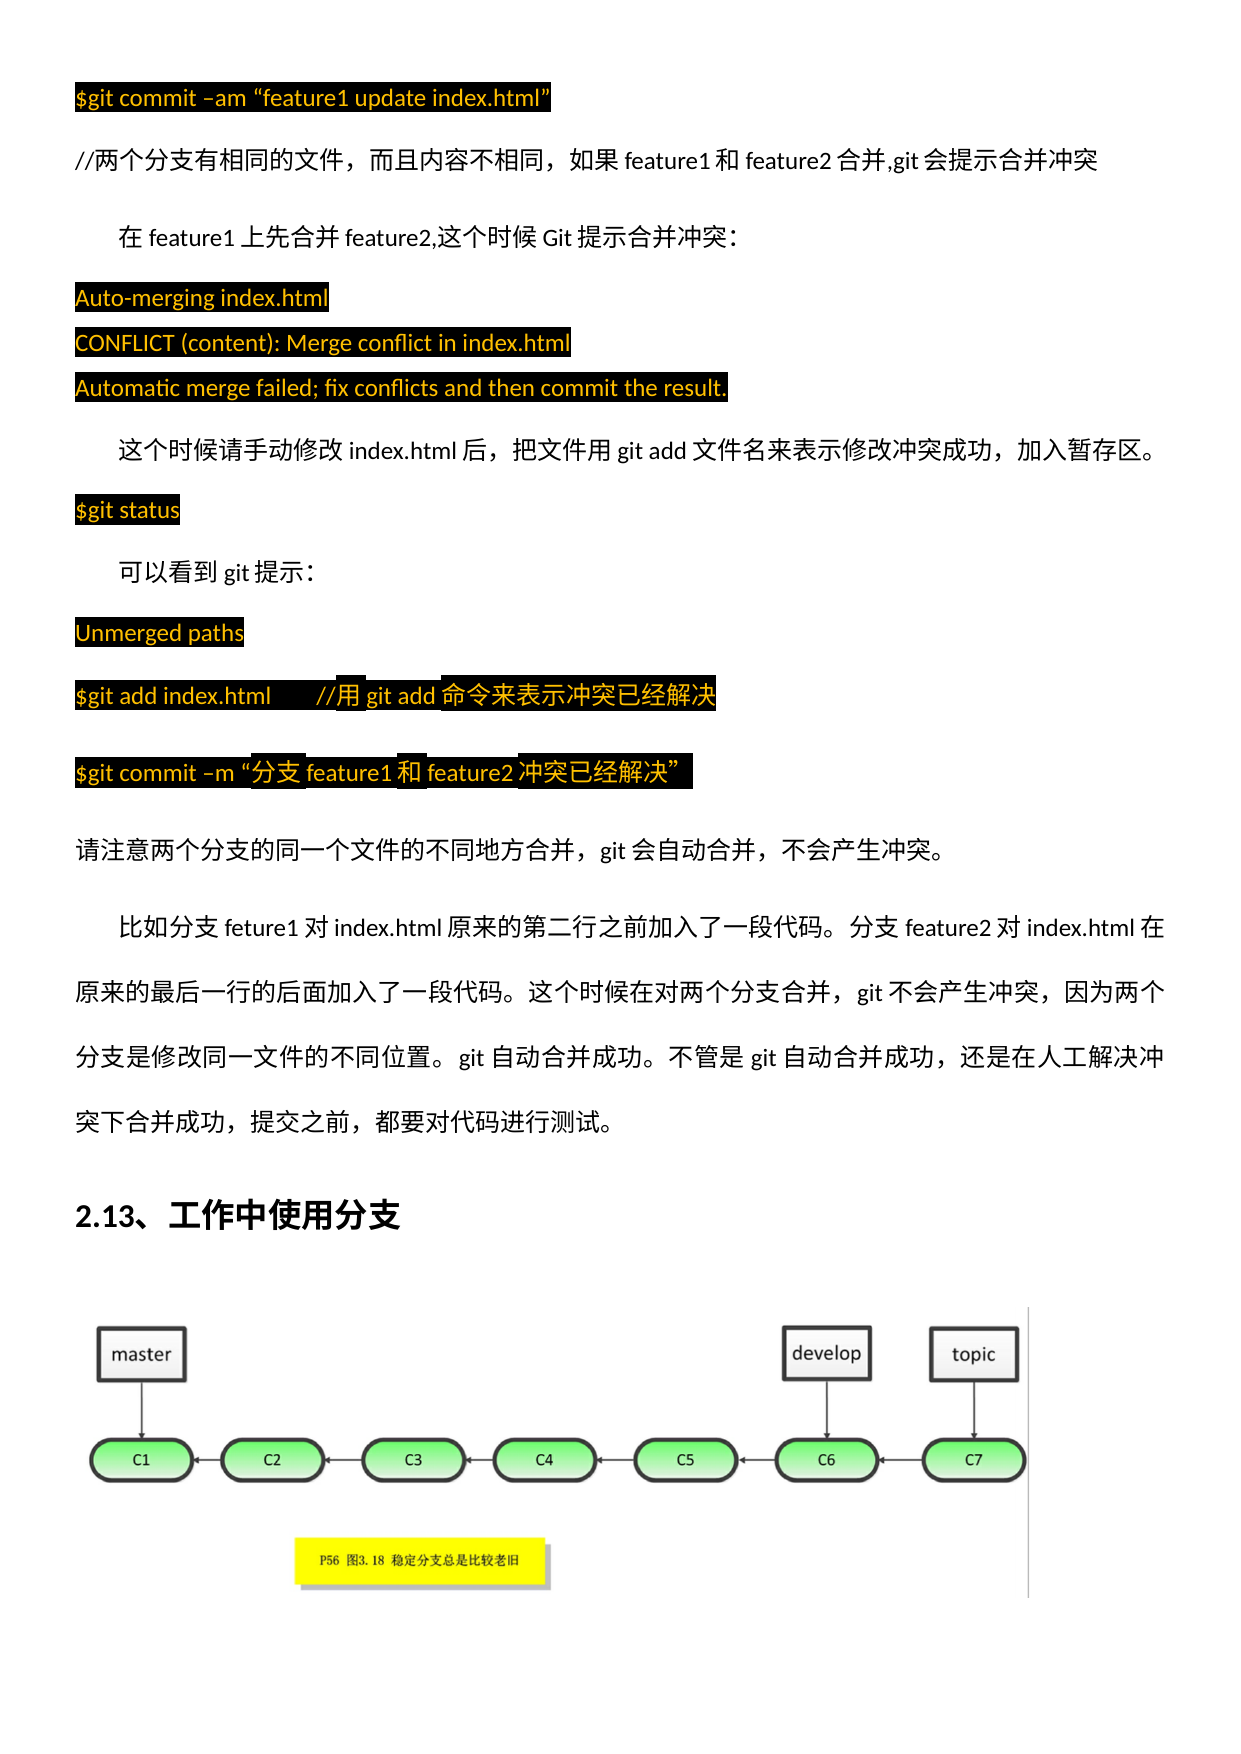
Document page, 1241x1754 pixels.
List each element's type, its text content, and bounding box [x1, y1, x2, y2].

text $git status [75, 493, 1165, 526]
text 在feature1上先合并feature2,这个时候Git提示合并冲突： [75, 203, 1165, 268]
text CONFLICT (content): Merge conflict in index.html [75, 326, 1165, 358]
text 比如分支feture1对index.html原来的第二行之前加入了一段代码。分支feature2对index.html在原来的最后一行的后面加入了一段代码。这个时候在对两个分支合并，git不会产生冲突，因为两个分支是修改同一文件的不同位置。git自动合并成功。不管是git自动合并成功，还是在人工解决冲突下合并成功，提交之前，都要对代码进行测试。 [75, 893, 1165, 1153]
text $git commit –m “分支feature1和feature2冲突已经解决” [75, 738, 1165, 803]
text 这个时候请手动修改index.html后，把文件用git add 文件名来表示修改冲突成功，加入暂存区。 [75, 416, 1165, 481]
text Automatic merge failed; fix conflicts and then commit the result. [75, 371, 1165, 403]
subtitle 2.13、工作中使用分支 [75, 1180, 1165, 1245]
text $git add index.html //用git add命令来表示冲突已经解决 [75, 661, 1165, 726]
picture [75, 1307, 1030, 1598]
text Unmerged paths [75, 616, 1165, 648]
text 请注意两个分支的同一个文件的不同地方合并，git会自动合并，不会产生冲突。 [75, 816, 1165, 881]
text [75, 81, 1165, 113]
text Auto-merging index.html [75, 281, 1165, 313]
text //两个分支有相同的文件，而且内容不相同，如果feature1和feature2合并,git会提示合并冲突 [75, 126, 1165, 191]
text 可以看到git提示： [75, 538, 1165, 603]
